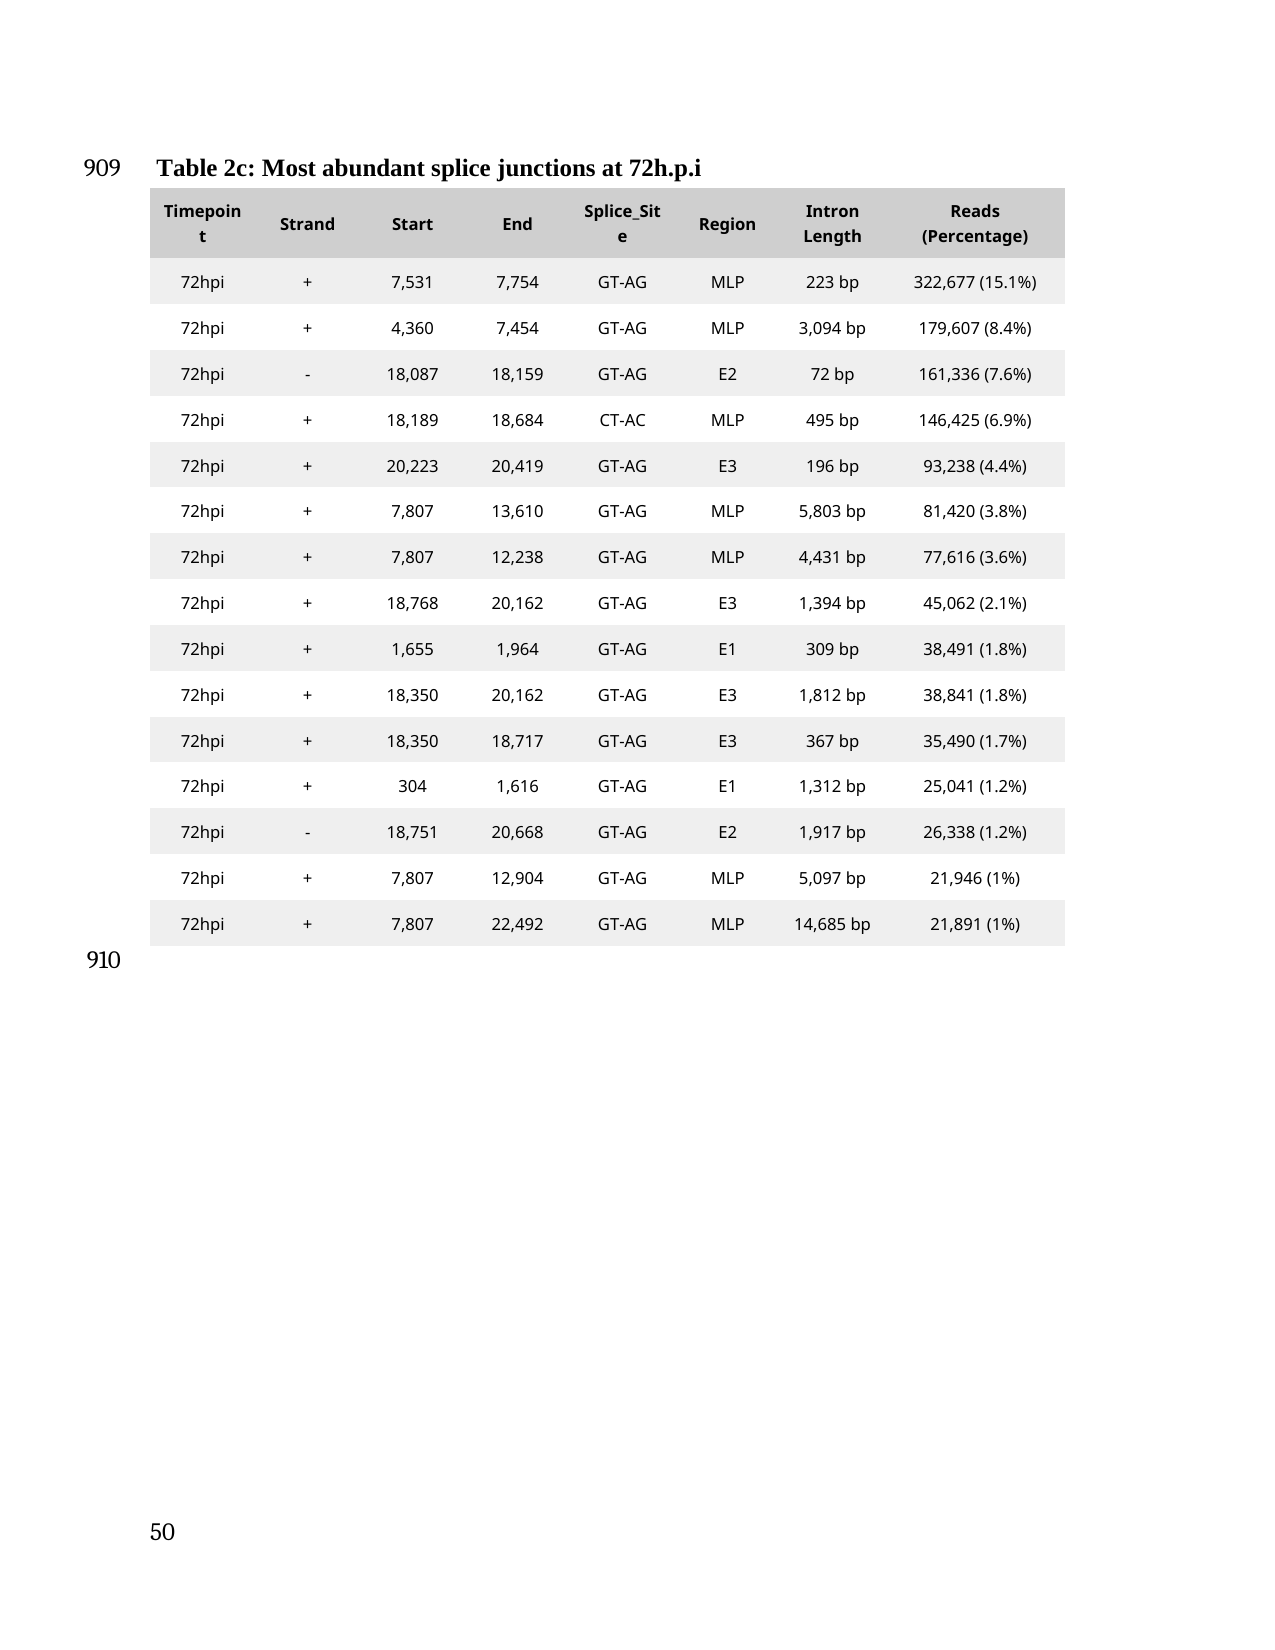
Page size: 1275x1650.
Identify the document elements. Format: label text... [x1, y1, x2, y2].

table_cell 1,616 [465, 763, 570, 808]
table_cell 72hpi [150, 533, 255, 579]
table_cell GT-AG [570, 533, 675, 579]
table_cell 7,807 [360, 900, 465, 946]
table_cell + [255, 625, 360, 671]
table_cell GT-AG [570, 304, 675, 350]
table_cell 72hpi [150, 625, 255, 671]
text Table 2c: Most abundant splice junctions at 72h.p.i [156, 156, 1119, 181]
table_cell MLP [675, 488, 780, 533]
table_cell 20,668 [465, 808, 570, 854]
table_cell GT-AG [570, 854, 675, 900]
table_cell 14,685 bp [780, 900, 885, 946]
table_cell GT-AG [570, 350, 675, 396]
table_cell 45,062 (2.1%) [885, 579, 1065, 625]
table_cell 72hpi [150, 396, 255, 442]
table_cell E2 [675, 350, 780, 396]
table_cell E1 [675, 625, 780, 671]
table_cell GT-AG [570, 488, 675, 533]
table_cell MLP [675, 854, 780, 900]
table_cell 12,904 [465, 854, 570, 900]
table_header End [465, 188, 570, 258]
table_cell 304 [360, 763, 465, 808]
table_cell 20,162 [465, 579, 570, 625]
table_cell 72hpi [150, 808, 255, 854]
table_cell - [255, 808, 360, 854]
table_cell 7,531 [360, 258, 465, 304]
table_cell MLP [675, 396, 780, 442]
table_cell 1,917 bp [780, 808, 885, 854]
table_cell GT-AG [570, 258, 675, 304]
table_header Splice_Site [570, 188, 675, 258]
table_cell MLP [675, 900, 780, 946]
table_cell 81,420 (3.8%) [885, 488, 1065, 533]
table_cell 18,350 [360, 671, 465, 717]
table_cell 1,655 [360, 625, 465, 671]
table_cell 18,159 [465, 350, 570, 396]
table_cell 18,768 [360, 579, 465, 625]
table_cell 72hpi [150, 304, 255, 350]
table_cell + [255, 533, 360, 579]
table_cell GT-AG [570, 808, 675, 854]
table_cell + [255, 671, 360, 717]
table_cell + [255, 488, 360, 533]
table_cell 5,803 bp [780, 488, 885, 533]
table_header Start [360, 188, 465, 258]
table_cell + [255, 258, 360, 304]
table_cell GT-AG [570, 900, 675, 946]
table_cell 179,607 (8.4%) [885, 304, 1065, 350]
table_cell 26,338 (1.2%) [885, 808, 1065, 854]
table_cell GT-AG [570, 442, 675, 487]
table_cell MLP [675, 533, 780, 579]
table_cell E2 [675, 808, 780, 854]
table_cell + [255, 854, 360, 900]
table_header Reads (Percentage) [885, 188, 1065, 258]
table_cell 196 bp [780, 442, 885, 487]
table_cell + [255, 900, 360, 946]
table_cell MLP [675, 304, 780, 350]
table_cell 12,238 [465, 533, 570, 579]
table_cell 72hpi [150, 579, 255, 625]
table_cell 18,751 [360, 808, 465, 854]
table_cell 72hpi [150, 763, 255, 808]
table_cell 7,754 [465, 258, 570, 304]
table_header Intron Length [780, 188, 885, 258]
table_cell 18,350 [360, 717, 465, 762]
table_cell - [255, 350, 360, 396]
table_cell E3 [675, 579, 780, 625]
table_cell 18,684 [465, 396, 570, 442]
table_cell 3,094 bp [780, 304, 885, 350]
table_cell GT-AG [570, 625, 675, 671]
table_cell 1,312 bp [780, 763, 885, 808]
table_cell 21,891 (1%) [885, 900, 1065, 946]
table_cell 72hpi [150, 350, 255, 396]
table_cell 1,812 bp [780, 671, 885, 717]
table_cell CT-AC [570, 396, 675, 442]
table_header Strand [255, 188, 360, 258]
table_cell 72 bp [780, 350, 885, 396]
table_cell 146,425 (6.9%) [885, 396, 1065, 442]
table_cell 367 bp [780, 717, 885, 762]
table_cell 20,162 [465, 671, 570, 717]
table_cell 5,097 bp [780, 854, 885, 900]
table_cell 161,336 (7.6%) [885, 350, 1065, 396]
table_cell GT-AG [570, 671, 675, 717]
table_cell 7,807 [360, 854, 465, 900]
table_cell 1,394 bp [780, 579, 885, 625]
table_cell 223 bp [780, 258, 885, 304]
table_cell 13,610 [465, 488, 570, 533]
table_cell 93,238 (4.4%) [885, 442, 1065, 487]
table_cell 1,964 [465, 625, 570, 671]
table_cell E3 [675, 717, 780, 762]
table_cell + [255, 579, 360, 625]
table_cell 72hpi [150, 717, 255, 762]
table_cell 72hpi [150, 258, 255, 304]
table_cell 35,490 (1.7%) [885, 717, 1065, 762]
table_cell 21,946 (1%) [885, 854, 1065, 900]
table_cell GT-AG [570, 579, 675, 625]
table_cell E1 [675, 763, 780, 808]
table_cell 309 bp [780, 625, 885, 671]
table_cell + [255, 763, 360, 808]
table_cell 72hpi [150, 900, 255, 946]
table_cell 38,491 (1.8%) [885, 625, 1065, 671]
table_cell 77,616 (3.6%) [885, 533, 1065, 579]
table_cell E3 [675, 671, 780, 717]
table_cell 4,431 bp [780, 533, 885, 579]
table_cell 22,492 [465, 900, 570, 946]
table_cell 4,360 [360, 304, 465, 350]
table_cell 18,087 [360, 350, 465, 396]
table_cell 72hpi [150, 442, 255, 487]
table_cell + [255, 717, 360, 762]
table_header Region [675, 188, 780, 258]
table_cell 7,807 [360, 533, 465, 579]
table_cell 72hpi [150, 671, 255, 717]
table_cell 18,717 [465, 717, 570, 762]
table_cell + [255, 396, 360, 442]
table_cell GT-AG [570, 763, 675, 808]
table_cell 20,223 [360, 442, 465, 487]
table_cell 322,677 (15.1%) [885, 258, 1065, 304]
table_cell 72hpi [150, 488, 255, 533]
table_cell MLP [675, 258, 780, 304]
table_cell 72hpi [150, 854, 255, 900]
table_cell 20,419 [465, 442, 570, 487]
table_cell E3 [675, 442, 780, 487]
table_header Timepoint [150, 188, 255, 258]
table_cell GT-AG [570, 717, 675, 762]
table_cell + [255, 304, 360, 350]
table_cell 495 bp [780, 396, 885, 442]
table_cell 18,189 [360, 396, 465, 442]
table_cell 7,807 [360, 488, 465, 533]
table_cell 38,841 (1.8%) [885, 671, 1065, 717]
table_cell 7,454 [465, 304, 570, 350]
table_cell 25,041 (1.2%) [885, 763, 1065, 808]
table_cell + [255, 442, 360, 487]
